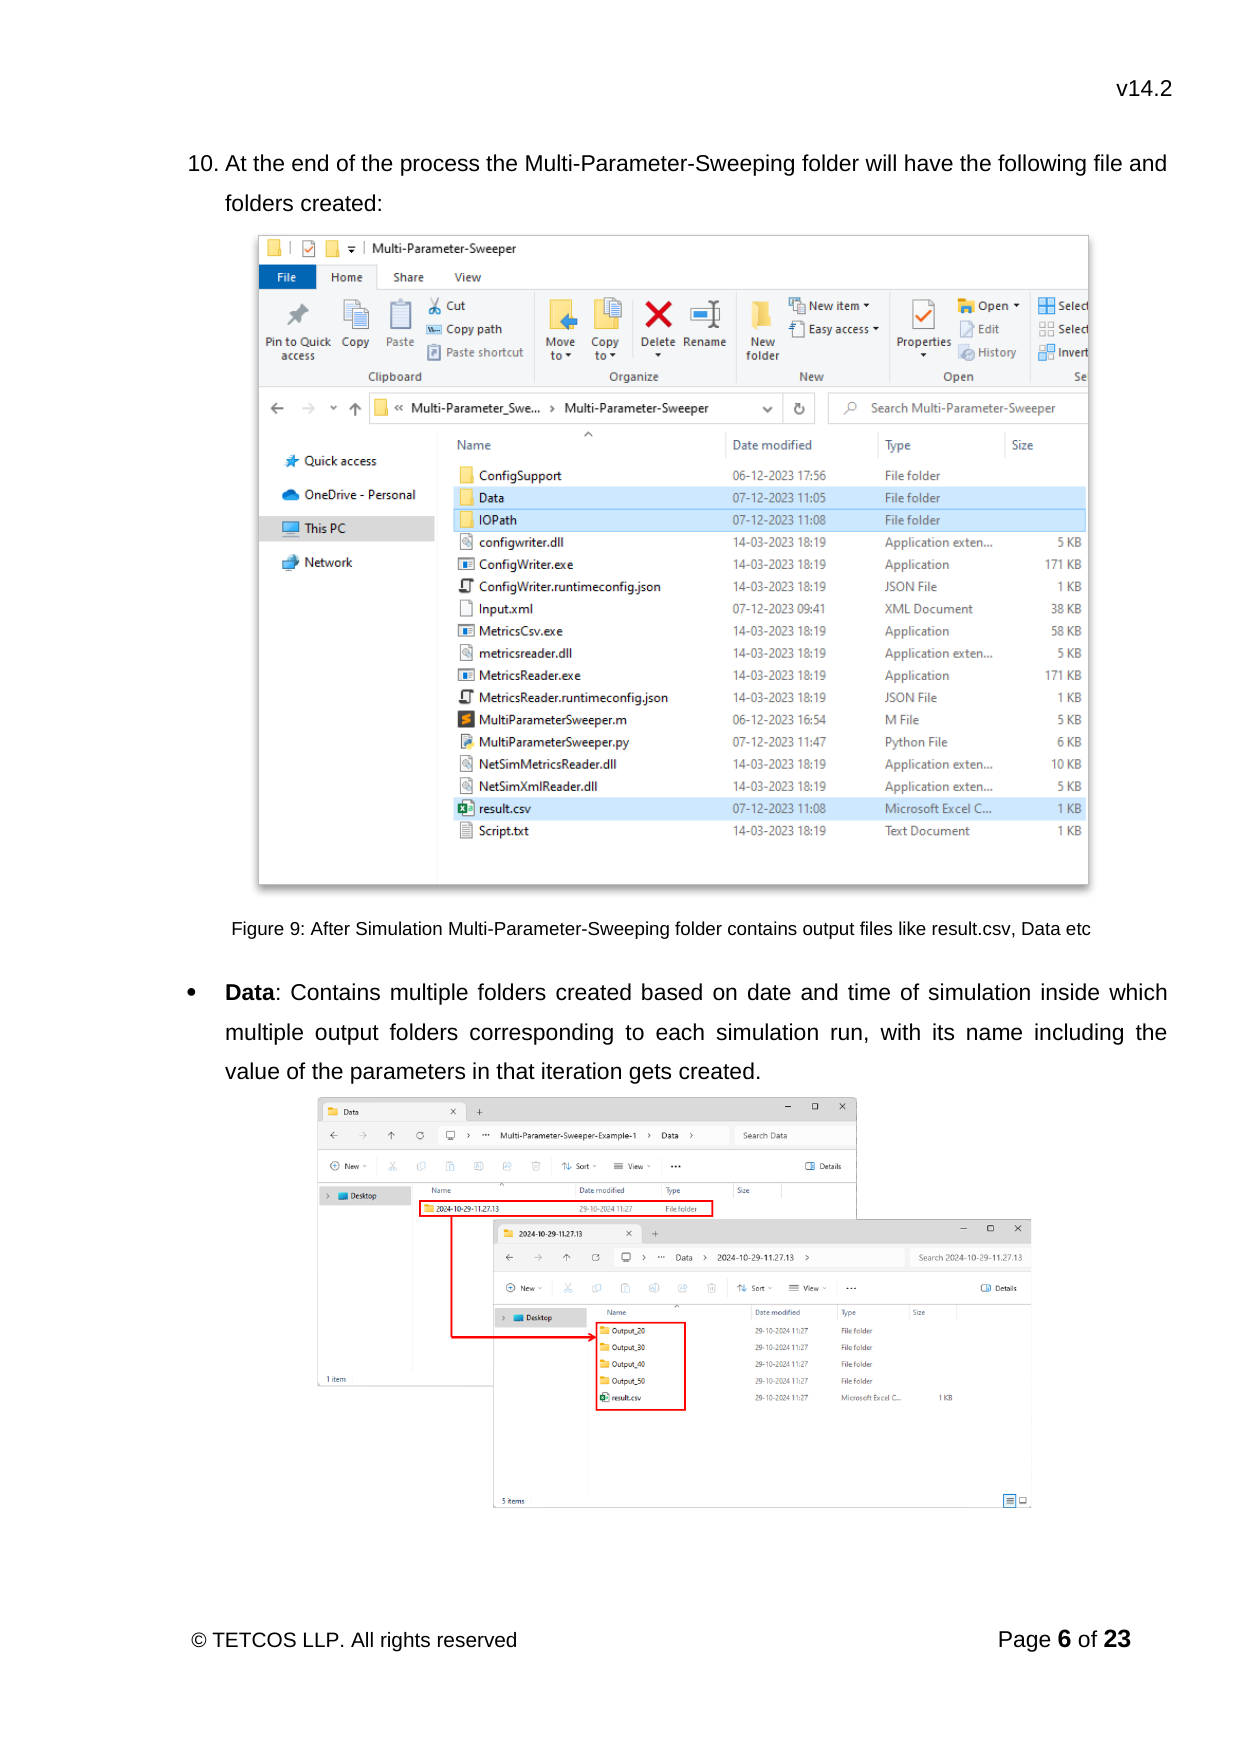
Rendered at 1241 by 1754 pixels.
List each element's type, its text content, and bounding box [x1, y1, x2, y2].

list At the end of the process the Multi-Parameter-Sweeping folder will have the following file and folders created: [187, 150, 1169, 216]
list Data: Contains multiple folders created based on date and time of simulation inside which multiple output folders corresponding to each simulation run, with its name including the value of the parameters in that iteration gets created. [187, 979, 1169, 1084]
picture [259, 236, 1088, 884]
picture [317, 1097, 1032, 1508]
text Figure 9: After Simulation Multi-Parameter-Sweeping folder contains output files like result.csv, Data etc [150, 917, 1172, 939]
